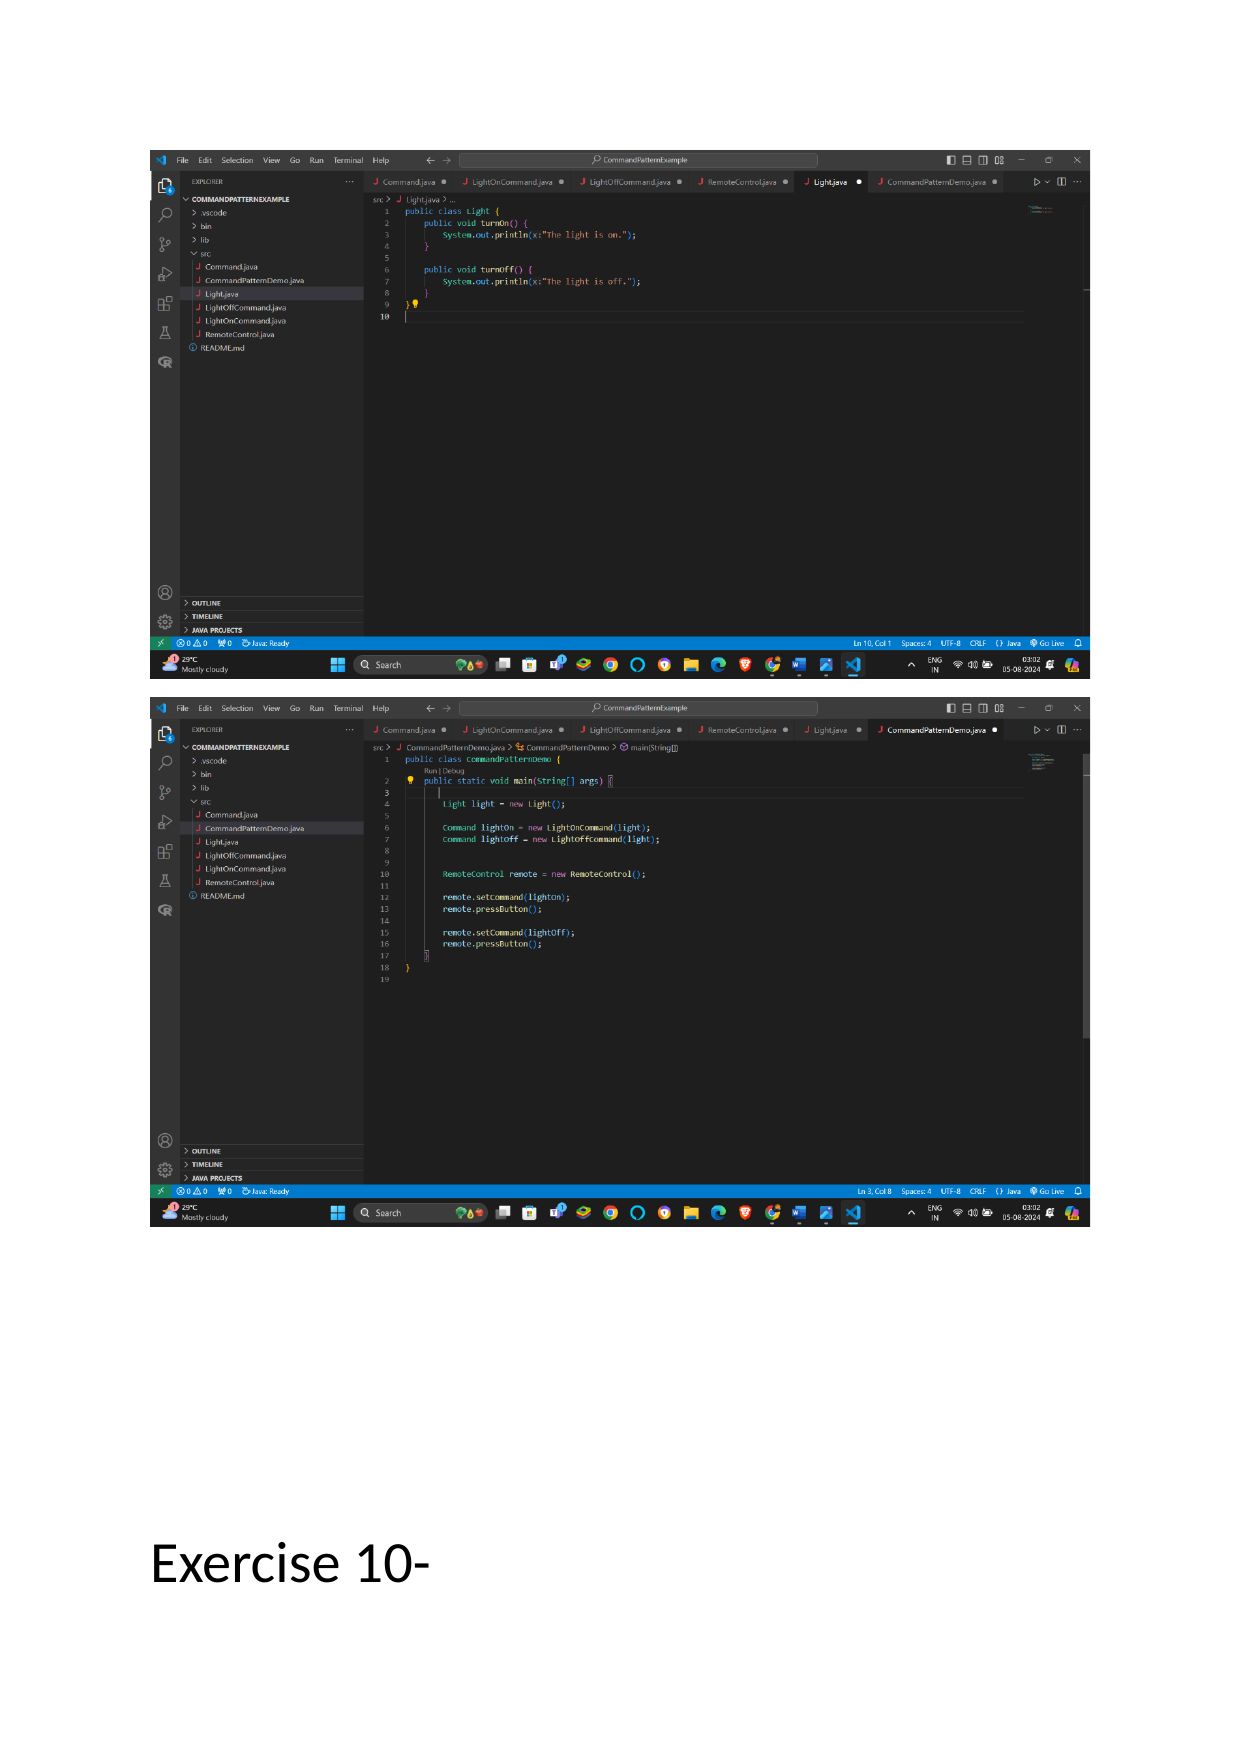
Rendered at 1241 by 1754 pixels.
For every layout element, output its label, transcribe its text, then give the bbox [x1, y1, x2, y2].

picture [150, 697, 1091, 1227]
picture [150, 150, 1091, 679]
text Exercise 10- [150, 1526, 1090, 1597]
